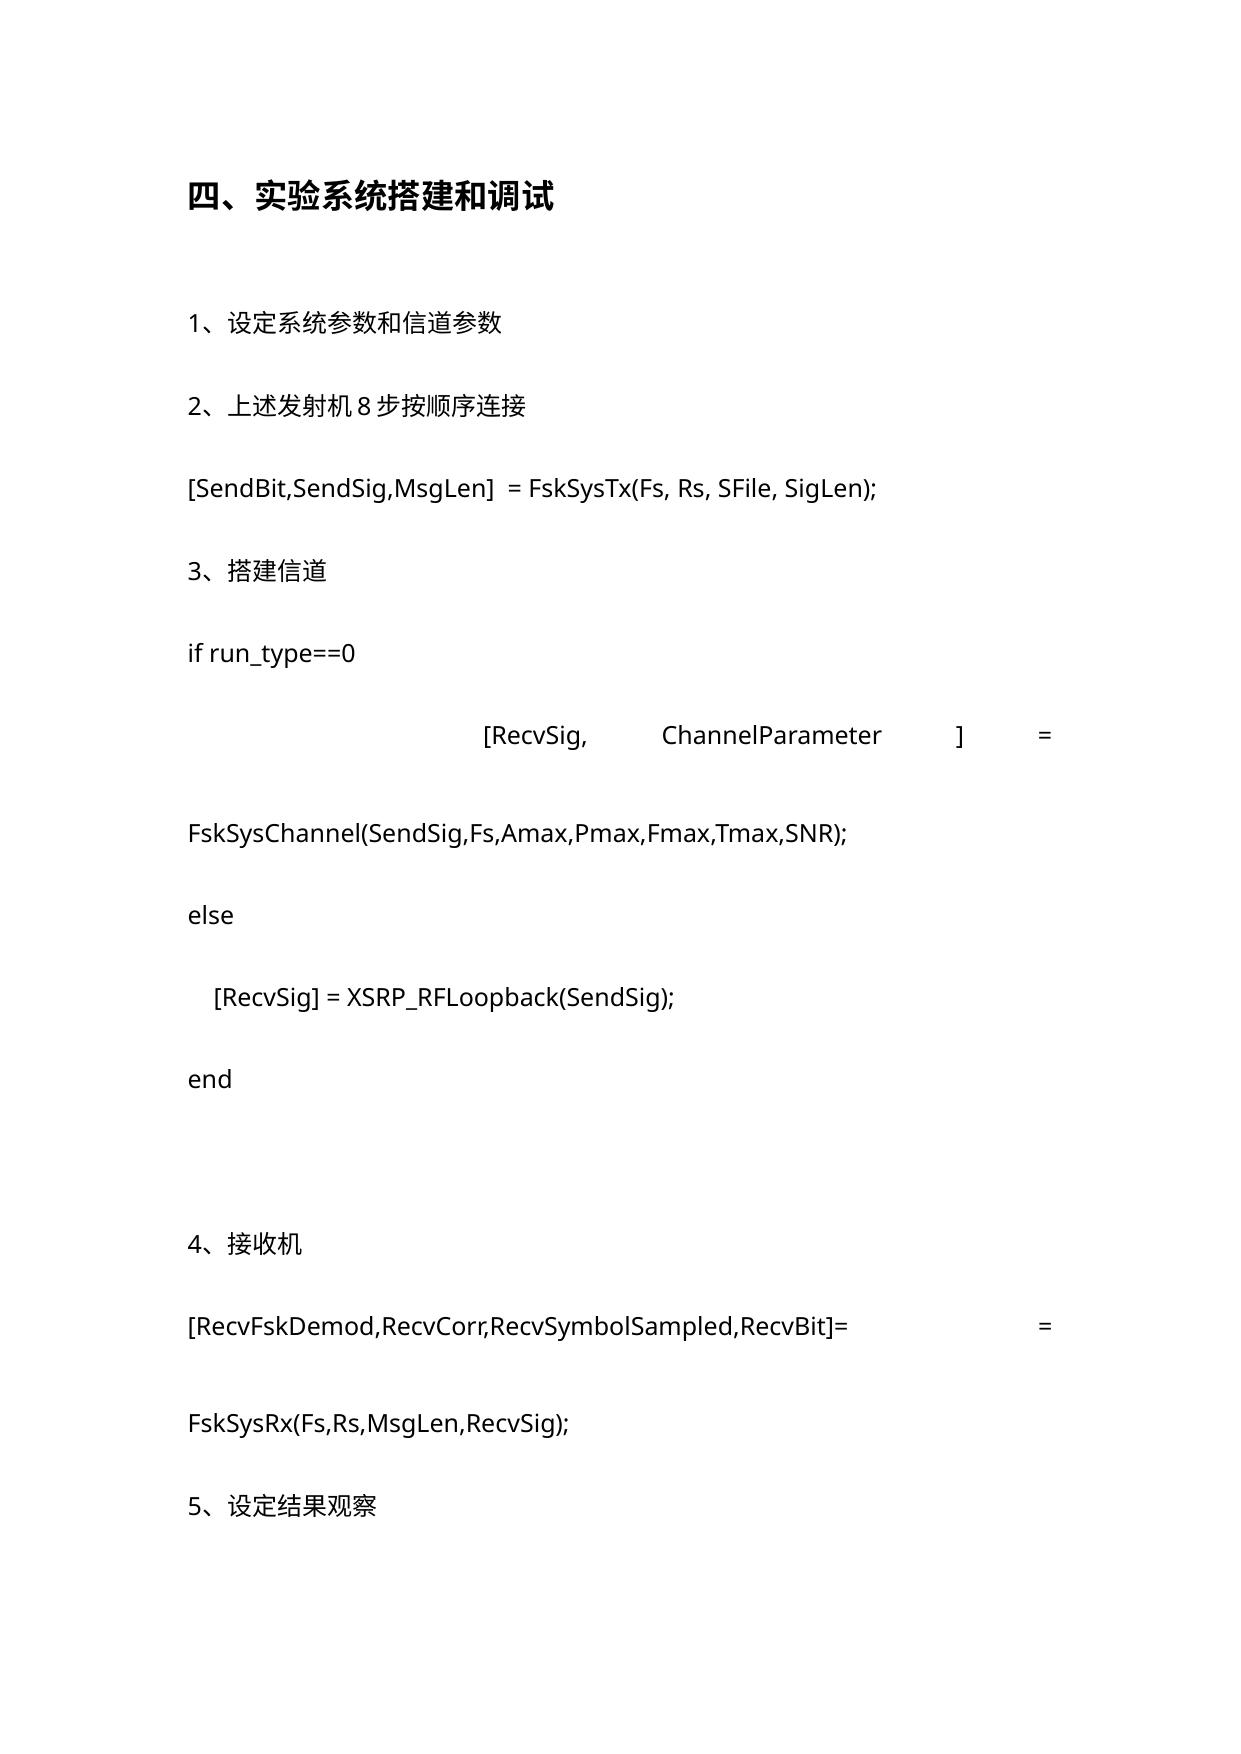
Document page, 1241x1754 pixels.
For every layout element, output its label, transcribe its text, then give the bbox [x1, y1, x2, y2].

text end [187, 1046, 1053, 1111]
subtitle 四、实验系统搭建和调试 [187, 162, 1053, 227]
text 3、搭建信道 [187, 537, 1053, 602]
text [RecvSig, ChannelParameter ] = FskSysChannel(SendSig,Fs,Amax,Pmax,Fmax,Tmax,SNR); [187, 702, 1053, 865]
text 4、接收机 [187, 1210, 1053, 1275]
text 2、上述发射机8步按顺序连接 [187, 372, 1053, 437]
text [SendBit,SendSig,MsgLen] = FskSysTx(Fs, Rs, SFile, SigLen); [187, 455, 1053, 520]
text else [187, 882, 1053, 947]
text [RecvSig] = XSRP_RFLoopback(SendSig); [187, 964, 1053, 1029]
text 5、设定结果观察 [187, 1472, 1053, 1537]
text 1、设定系统参数和信道参数 [187, 289, 1053, 354]
text [RecvFskDemod,RecvCorr,RecvSymbolSampled,RecvBit]= = FskSysRx(Fs,Rs,MsgLen,RecvSig); [187, 1293, 1053, 1456]
text if run_type==0 [187, 621, 1053, 686]
